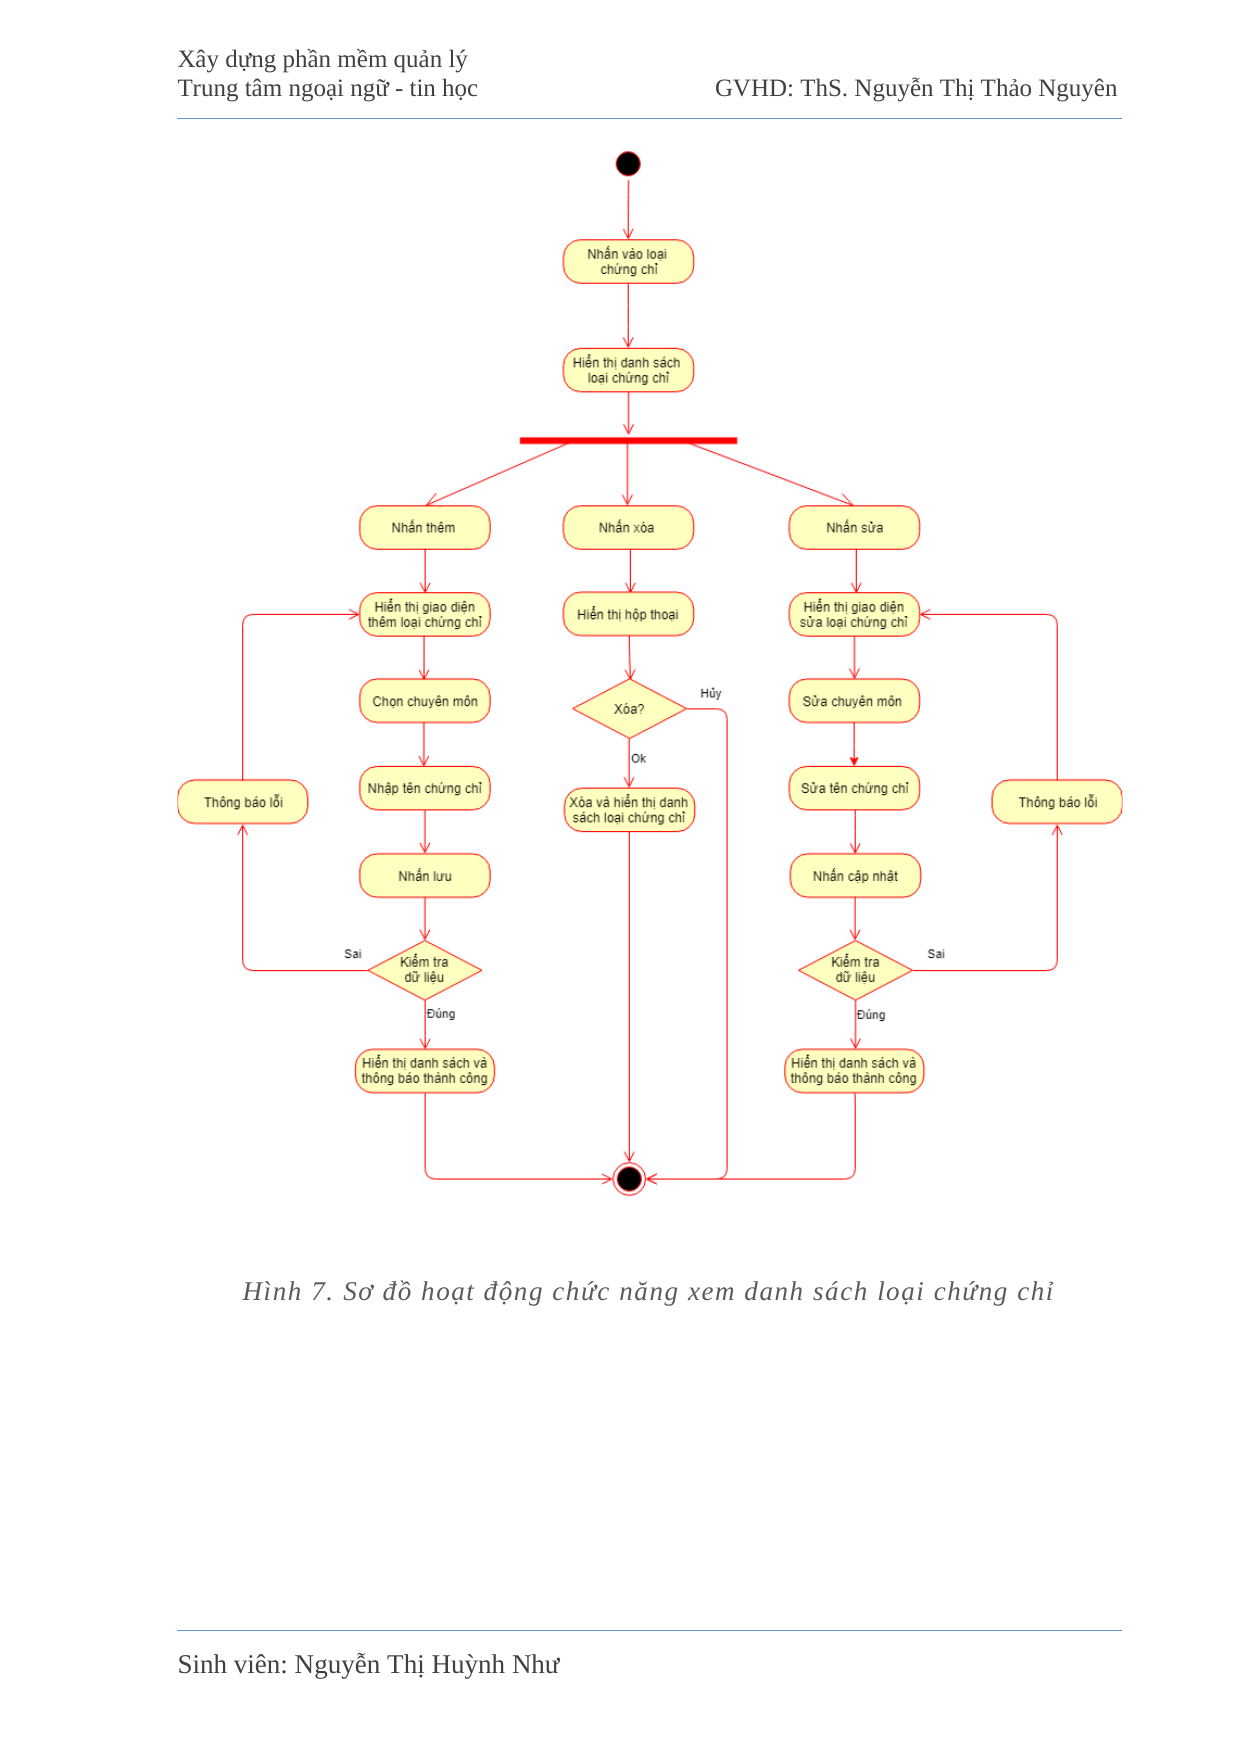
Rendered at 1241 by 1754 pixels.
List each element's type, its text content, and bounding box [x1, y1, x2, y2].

picture [177, 147, 1123, 1197]
subtitle Hình 7. Sơ đồ hoạt động chức năng xem danh sách loại chứng chỉ [177, 1275, 1122, 1307]
